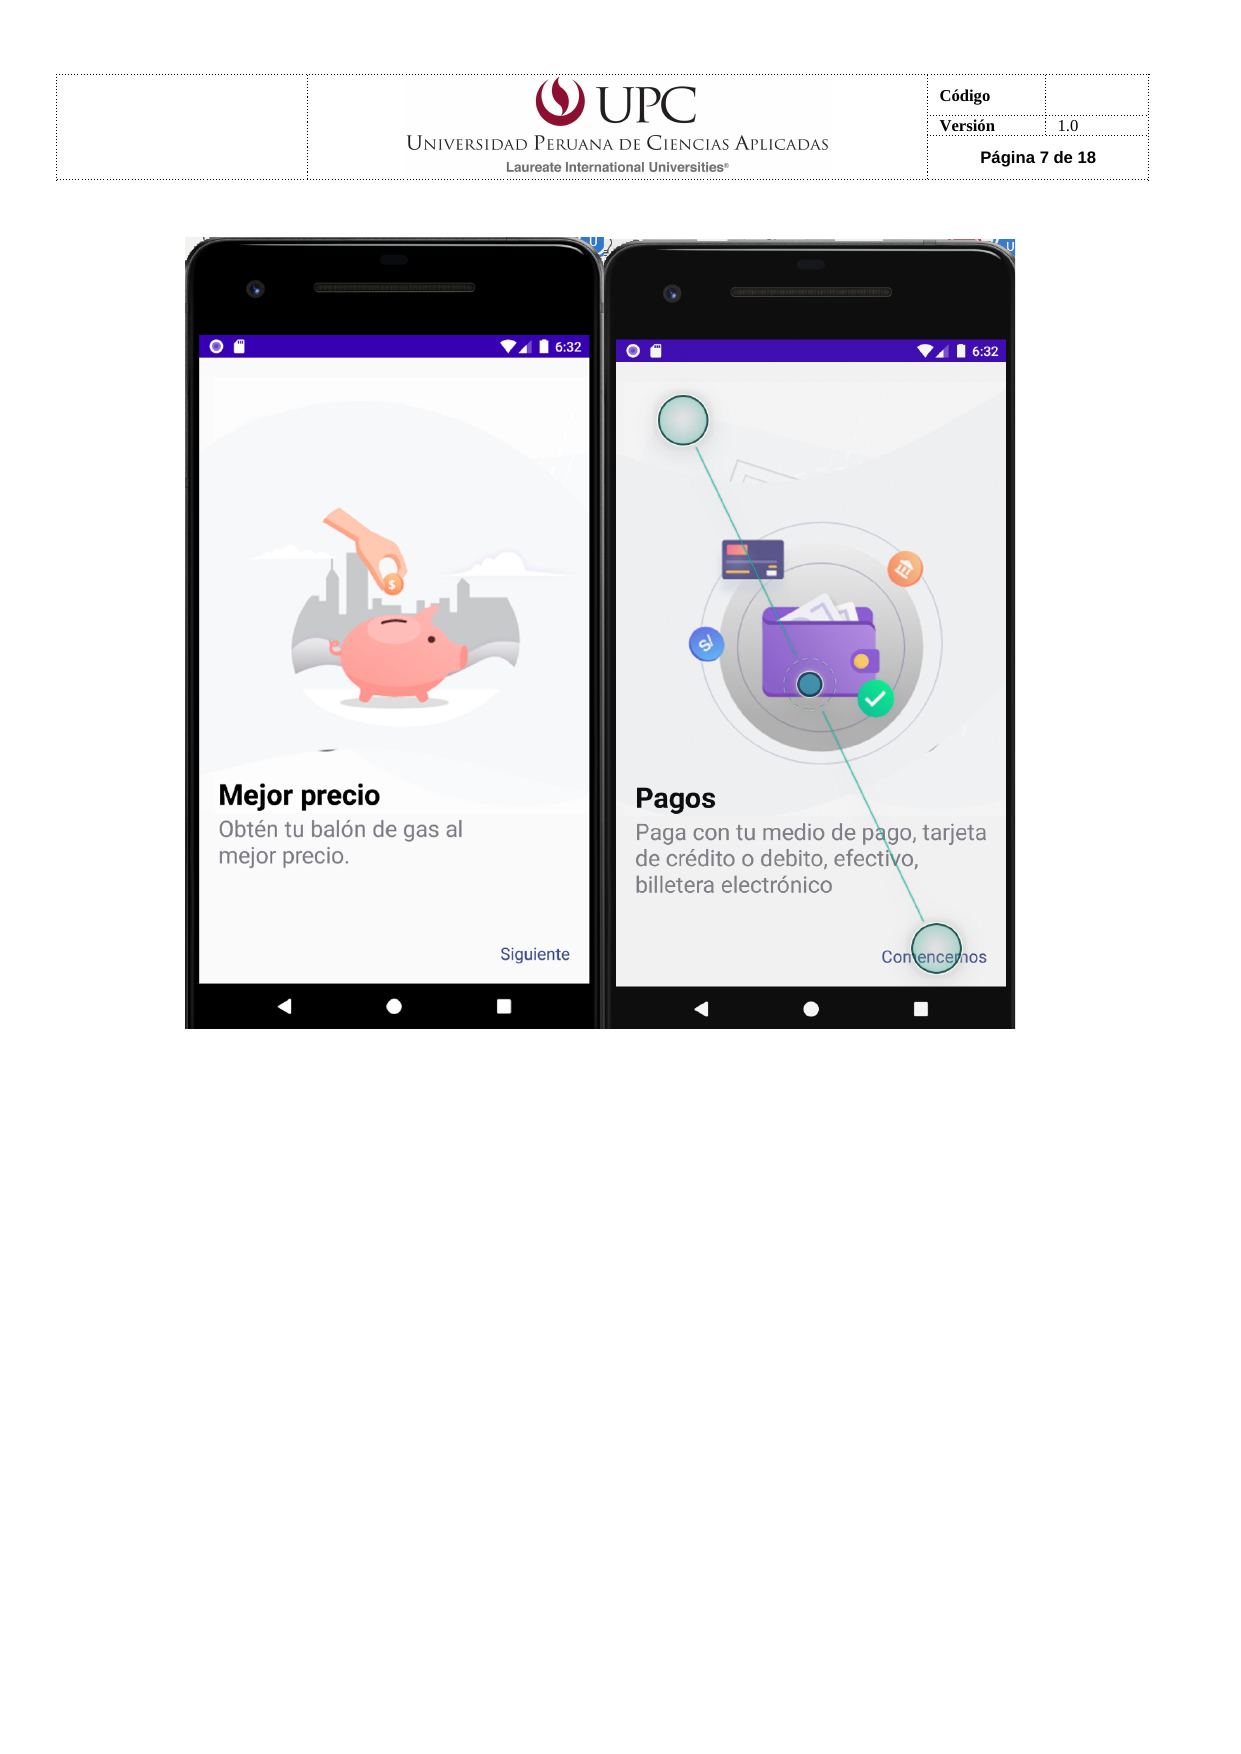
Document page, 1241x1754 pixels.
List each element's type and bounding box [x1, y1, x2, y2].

picture [401, 76, 833, 177]
picture [185, 237, 1016, 1029]
